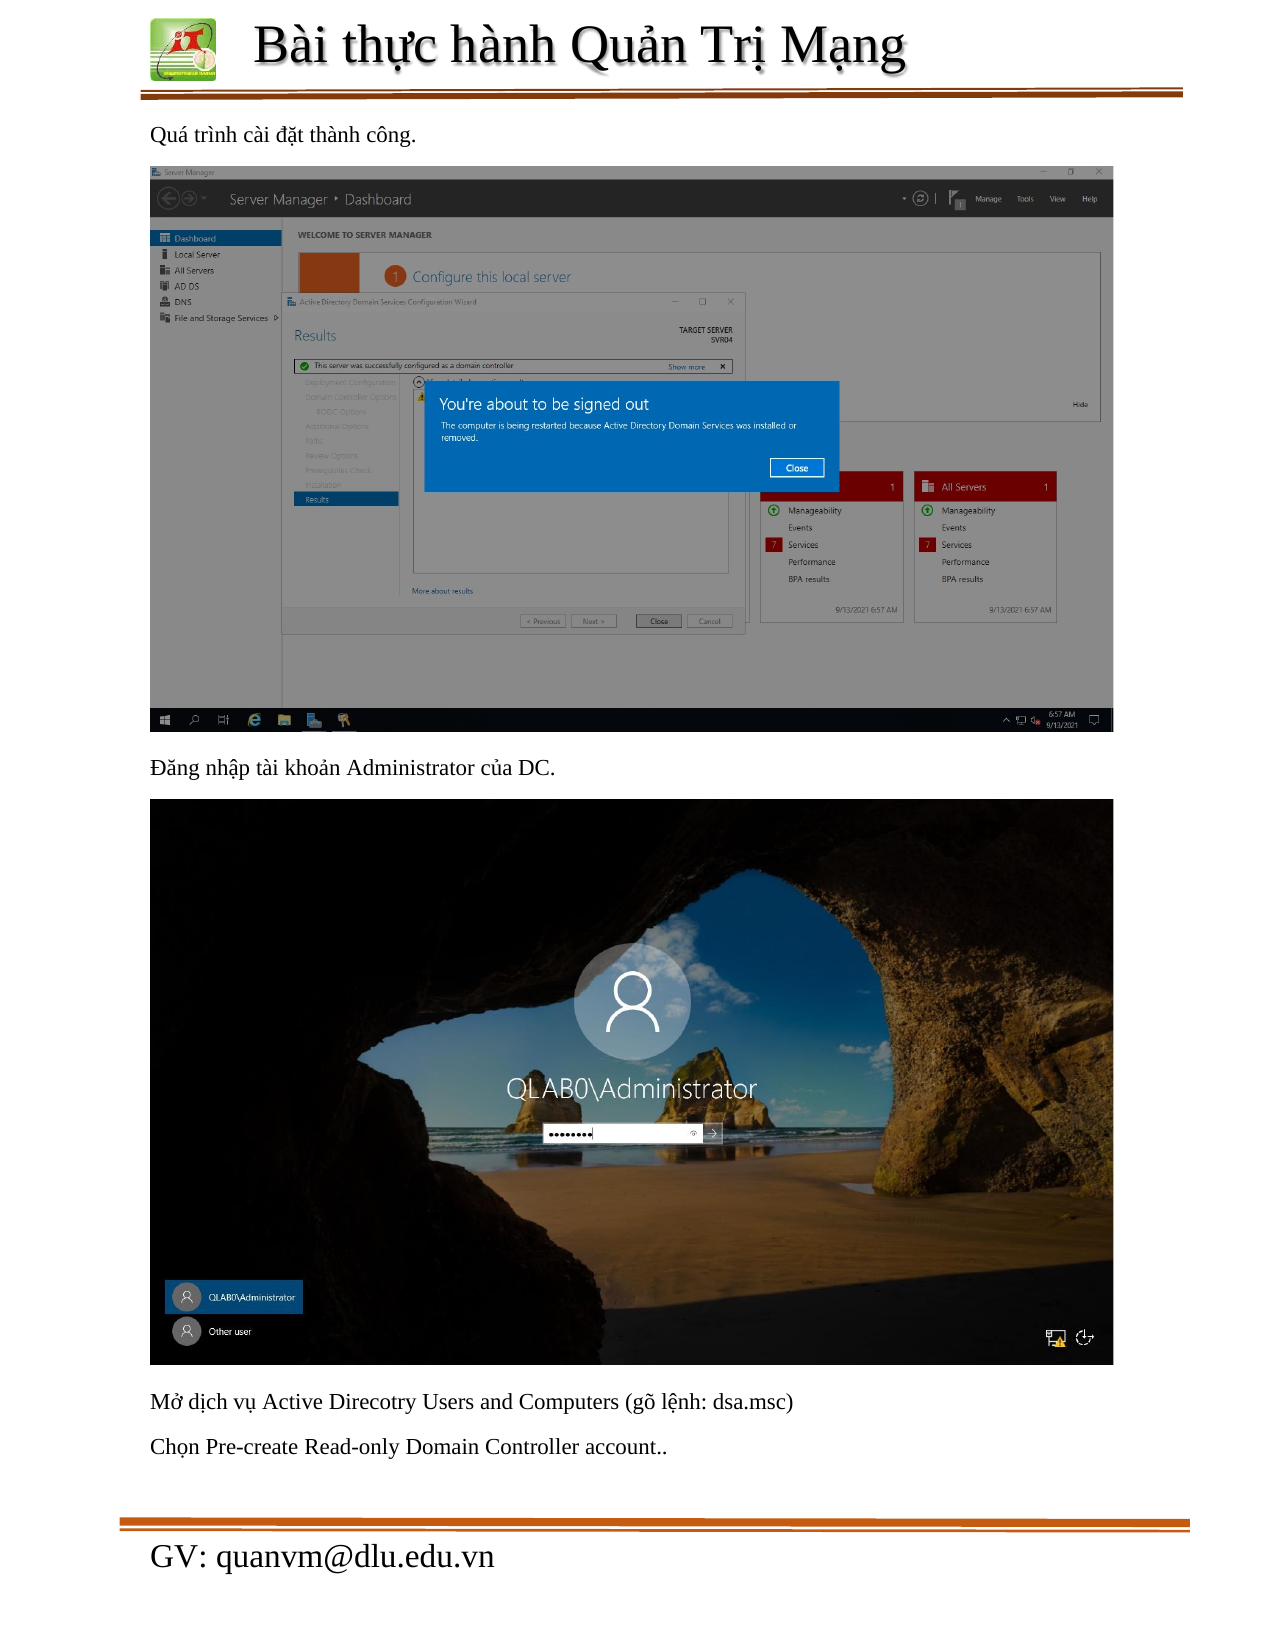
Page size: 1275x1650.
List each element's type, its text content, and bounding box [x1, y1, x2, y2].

picture [253, 25, 910, 79]
picture [150, 18, 216, 81]
text Đăng nhập tài khoản Administrator của DC. [150, 754, 1173, 781]
text Quá trình cài đặt thành công. [150, 121, 1173, 147]
picture [150, 166, 1114, 732]
picture [150, 799, 1114, 1365]
text Mở dịch vụ Active Direcotry Users and Computers (gõ lệnh: dsa.msc) Chọn Pre-create Read-only Domain Controller account.. [150, 1388, 796, 1459]
